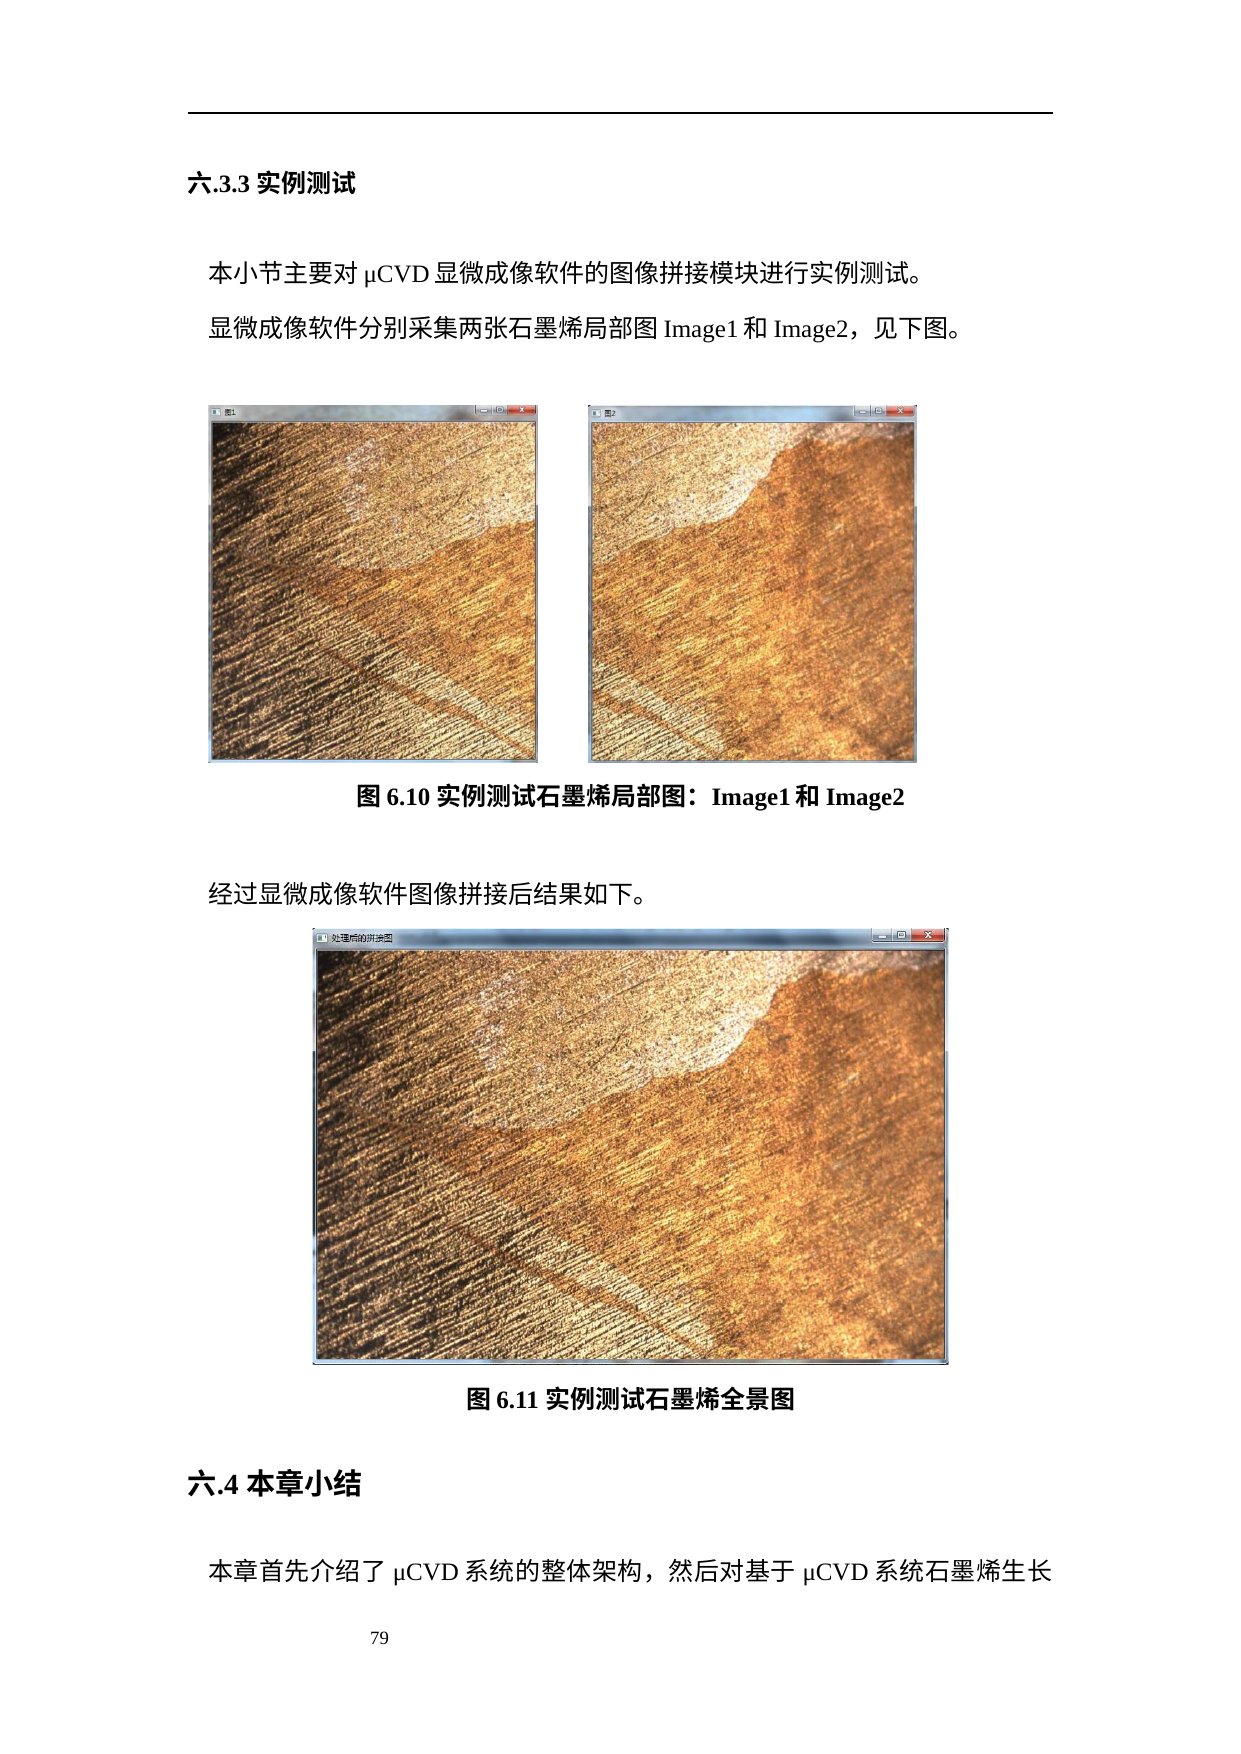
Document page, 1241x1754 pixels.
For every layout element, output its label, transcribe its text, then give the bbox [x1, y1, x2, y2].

subtitle 本章小结 [187, 1461, 1053, 1503]
text 图6.11 实例测试石墨烯全景图 [187, 1379, 1053, 1415]
picture [312, 928, 949, 1365]
text 图6.10 实例测试石墨烯局部图：Image1和Image2 [187, 777, 1053, 813]
picture [208, 405, 538, 763]
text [187, 1551, 1053, 1587]
text 显微成像软件分别采集两张石墨烯局部图Image1和Image2，见下图。 [187, 308, 1053, 344]
text 本小节主要对μCVD显微成像软件的图像拼接模块进行实例测试。 [187, 254, 1053, 290]
text 经过显微成像软件图像拼接后结果如下。 [187, 874, 1053, 910]
subtitle 实例测试 [187, 164, 1053, 200]
picture [588, 405, 917, 763]
